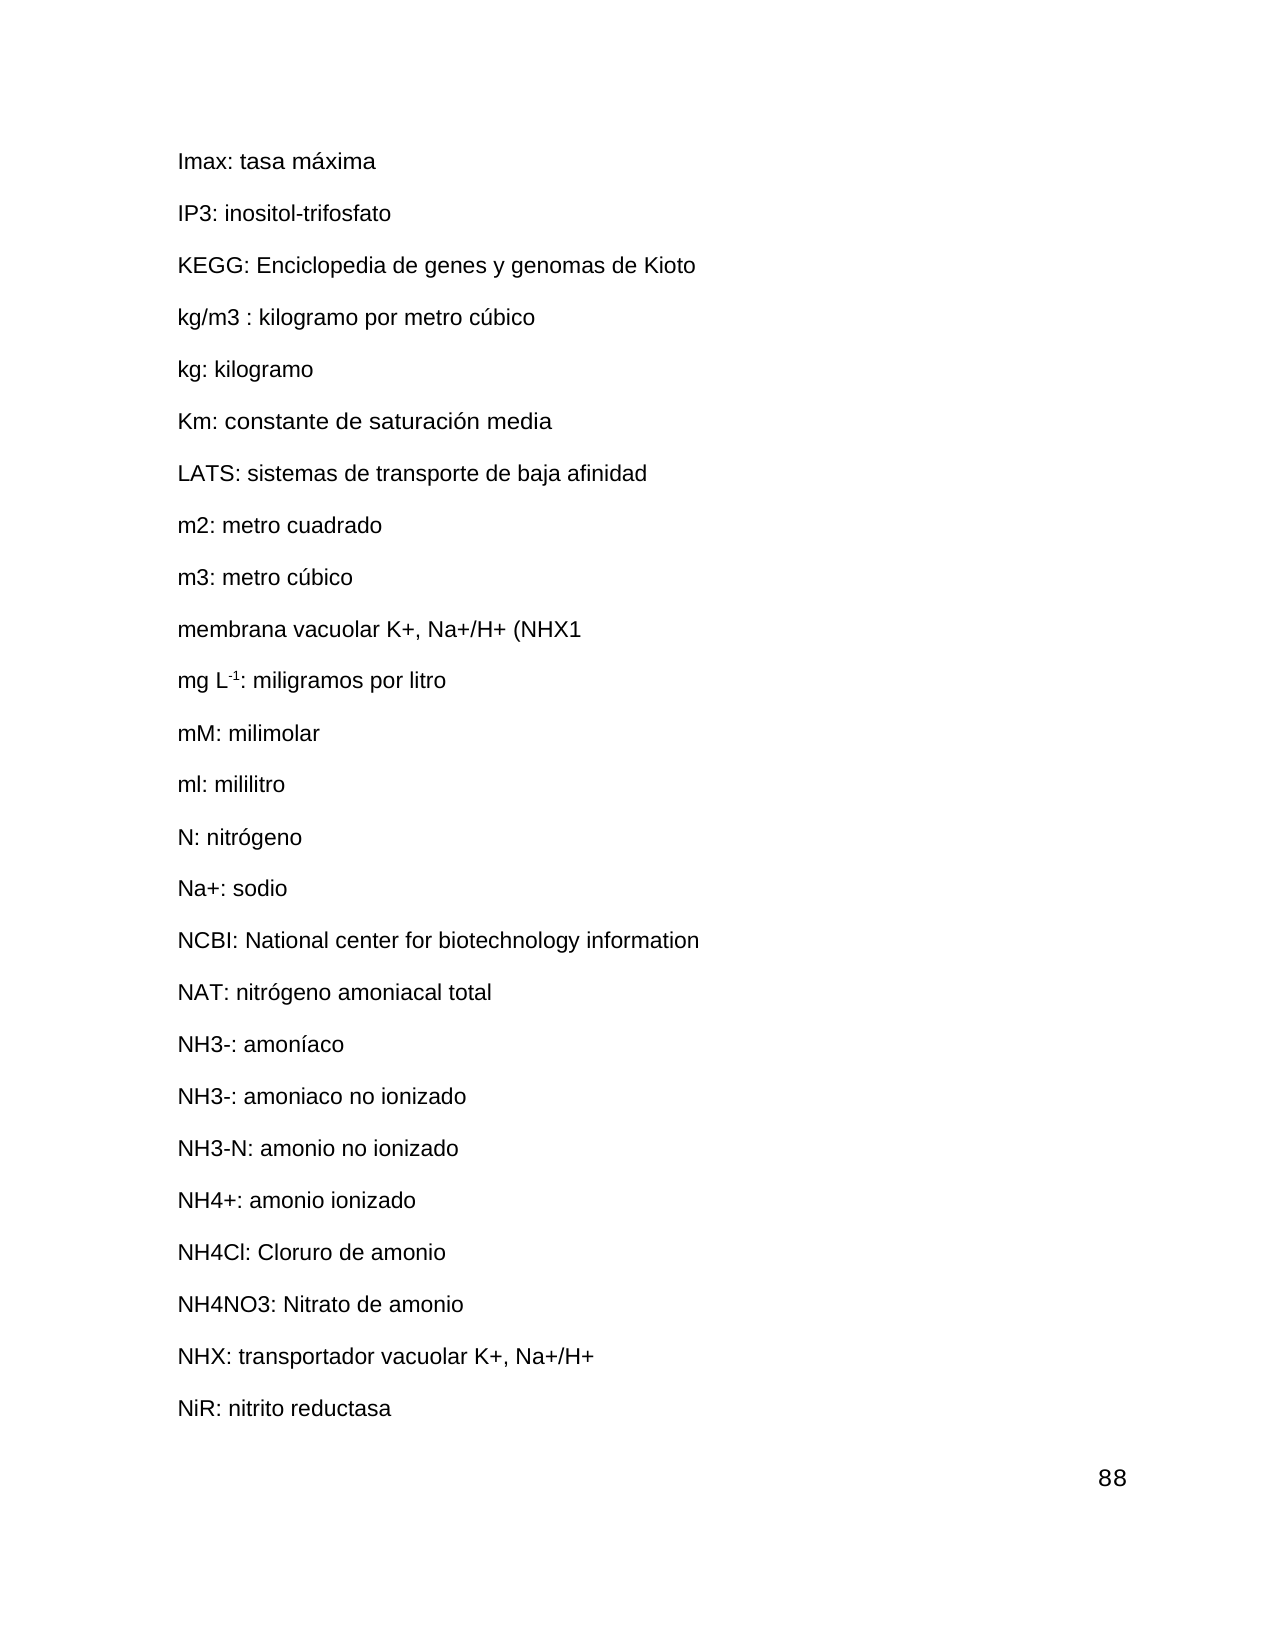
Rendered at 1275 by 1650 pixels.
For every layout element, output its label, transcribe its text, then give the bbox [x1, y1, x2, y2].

text NAT: nitrógeno amoniacal total [177, 979, 1127, 1006]
text NHX: transportador vacuolar K+, Na+/H+ [177, 1343, 1127, 1369]
text KEGG: Enciclopedia de genes y genomas de Kioto [177, 252, 1127, 278]
text NH3-: amoníaco [177, 1031, 1127, 1058]
text mg L-1: miligramos por litro [177, 667, 1127, 694]
text NiR: nitrito reductasa [177, 1395, 1127, 1422]
text NCBI: National center for biotechnology information [177, 927, 1127, 954]
text mM: milimolar [177, 719, 1127, 746]
text NH4+: amonio ionizado [177, 1187, 1127, 1214]
text LATS: sistemas de transporte de baja afinidad [177, 459, 1127, 486]
text NH3-N: amonio no ionizado [177, 1135, 1127, 1162]
text ml: mililitro [177, 771, 1127, 798]
text NH4NO3: Nitrato de amonio [177, 1291, 1127, 1318]
text membrana vacuolar K+, Na+/H+ (NHX1 [177, 616, 1127, 642]
text Km: constante de saturación media [177, 408, 1127, 434]
text m3: metro cúbico [177, 563, 1127, 590]
text NH3-: amoniaco no ionizado [177, 1083, 1127, 1110]
text NH4Cl: Cloruro de amonio [177, 1239, 1127, 1266]
text IP3: inositol-trifosfato [177, 200, 1127, 226]
text Na+: sodio [177, 875, 1127, 902]
text kg: kilogramo [177, 356, 1127, 382]
text Imax: tasa máxima [177, 148, 1127, 174]
text N: nitrógeno [177, 823, 1127, 850]
text m2: metro cuadrado [177, 512, 1127, 538]
text kg/m3 : kilogramo por metro cúbico [177, 304, 1127, 330]
